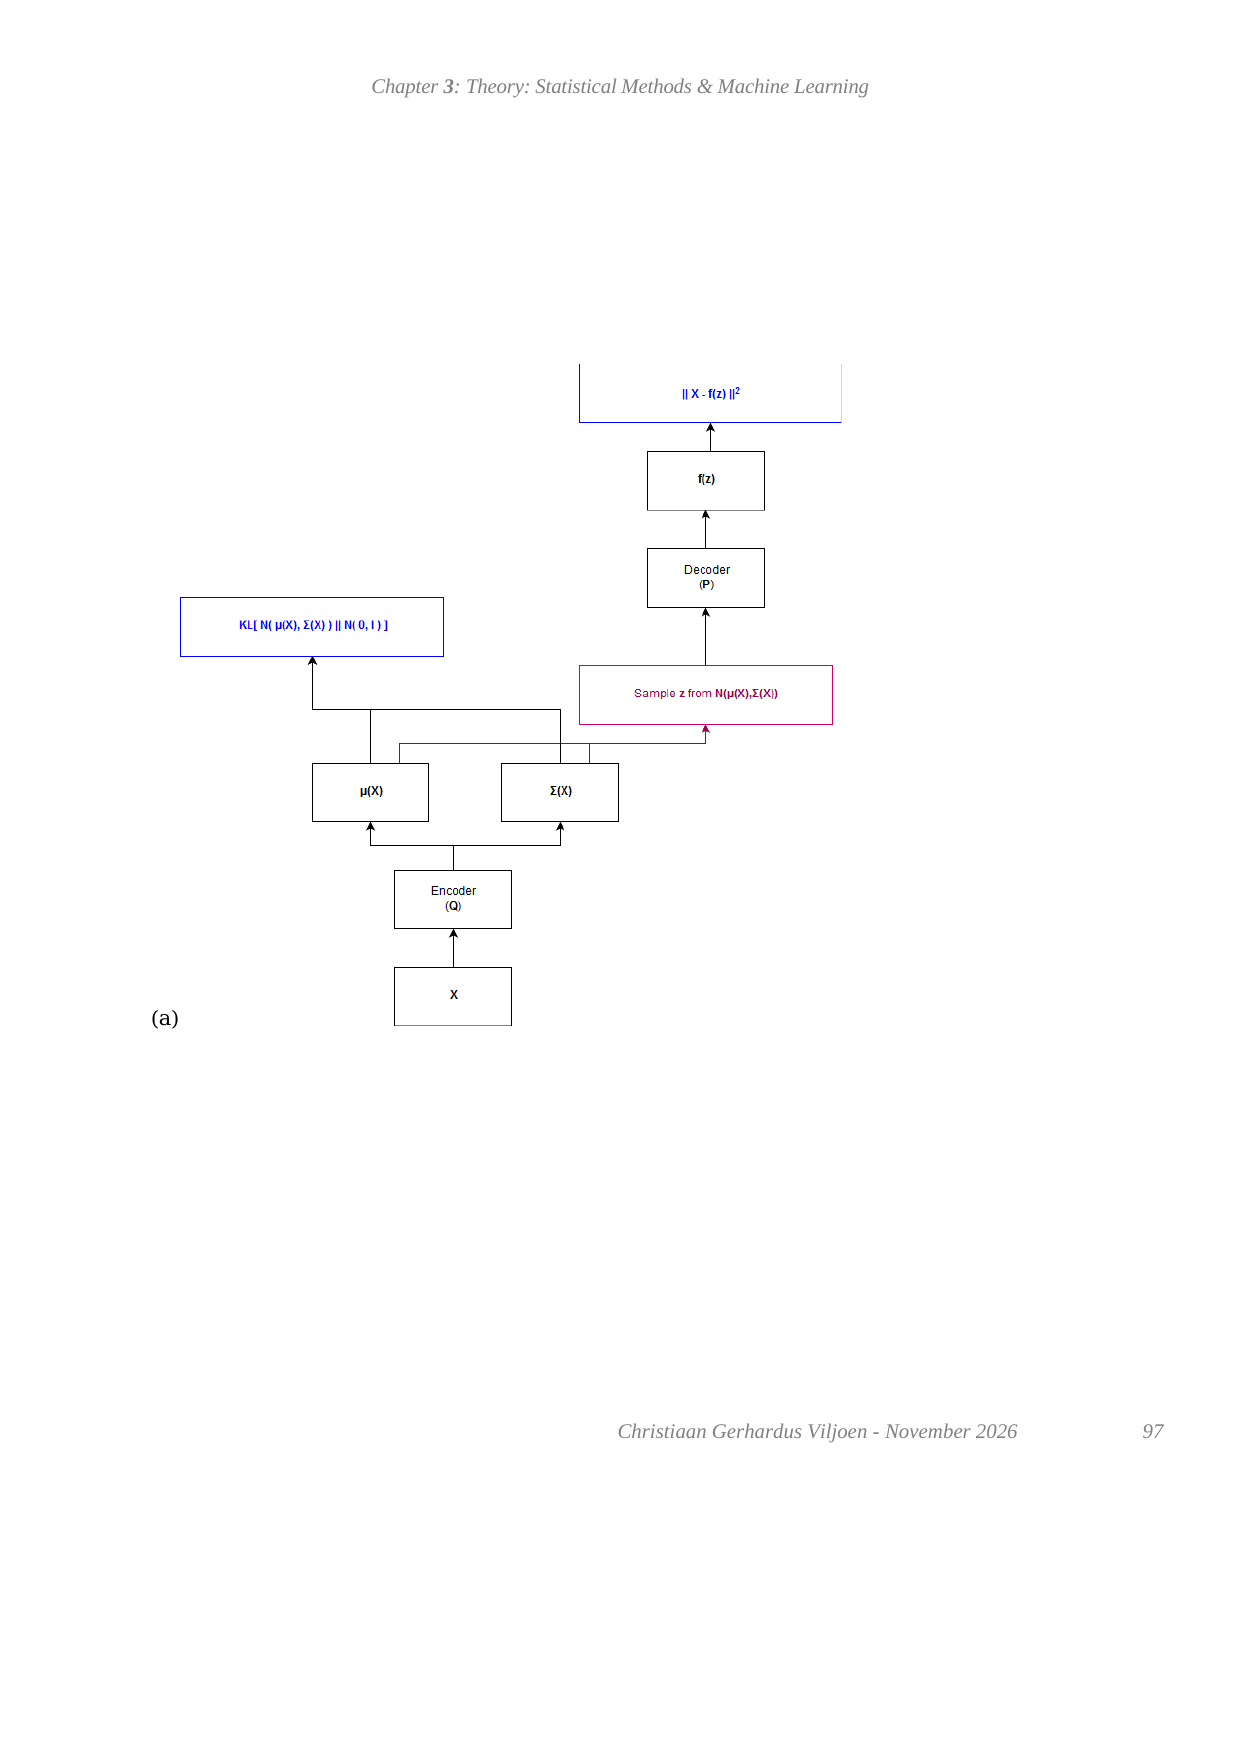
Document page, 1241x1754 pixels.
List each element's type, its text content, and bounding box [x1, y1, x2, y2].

picture [180, 364, 842, 1026]
